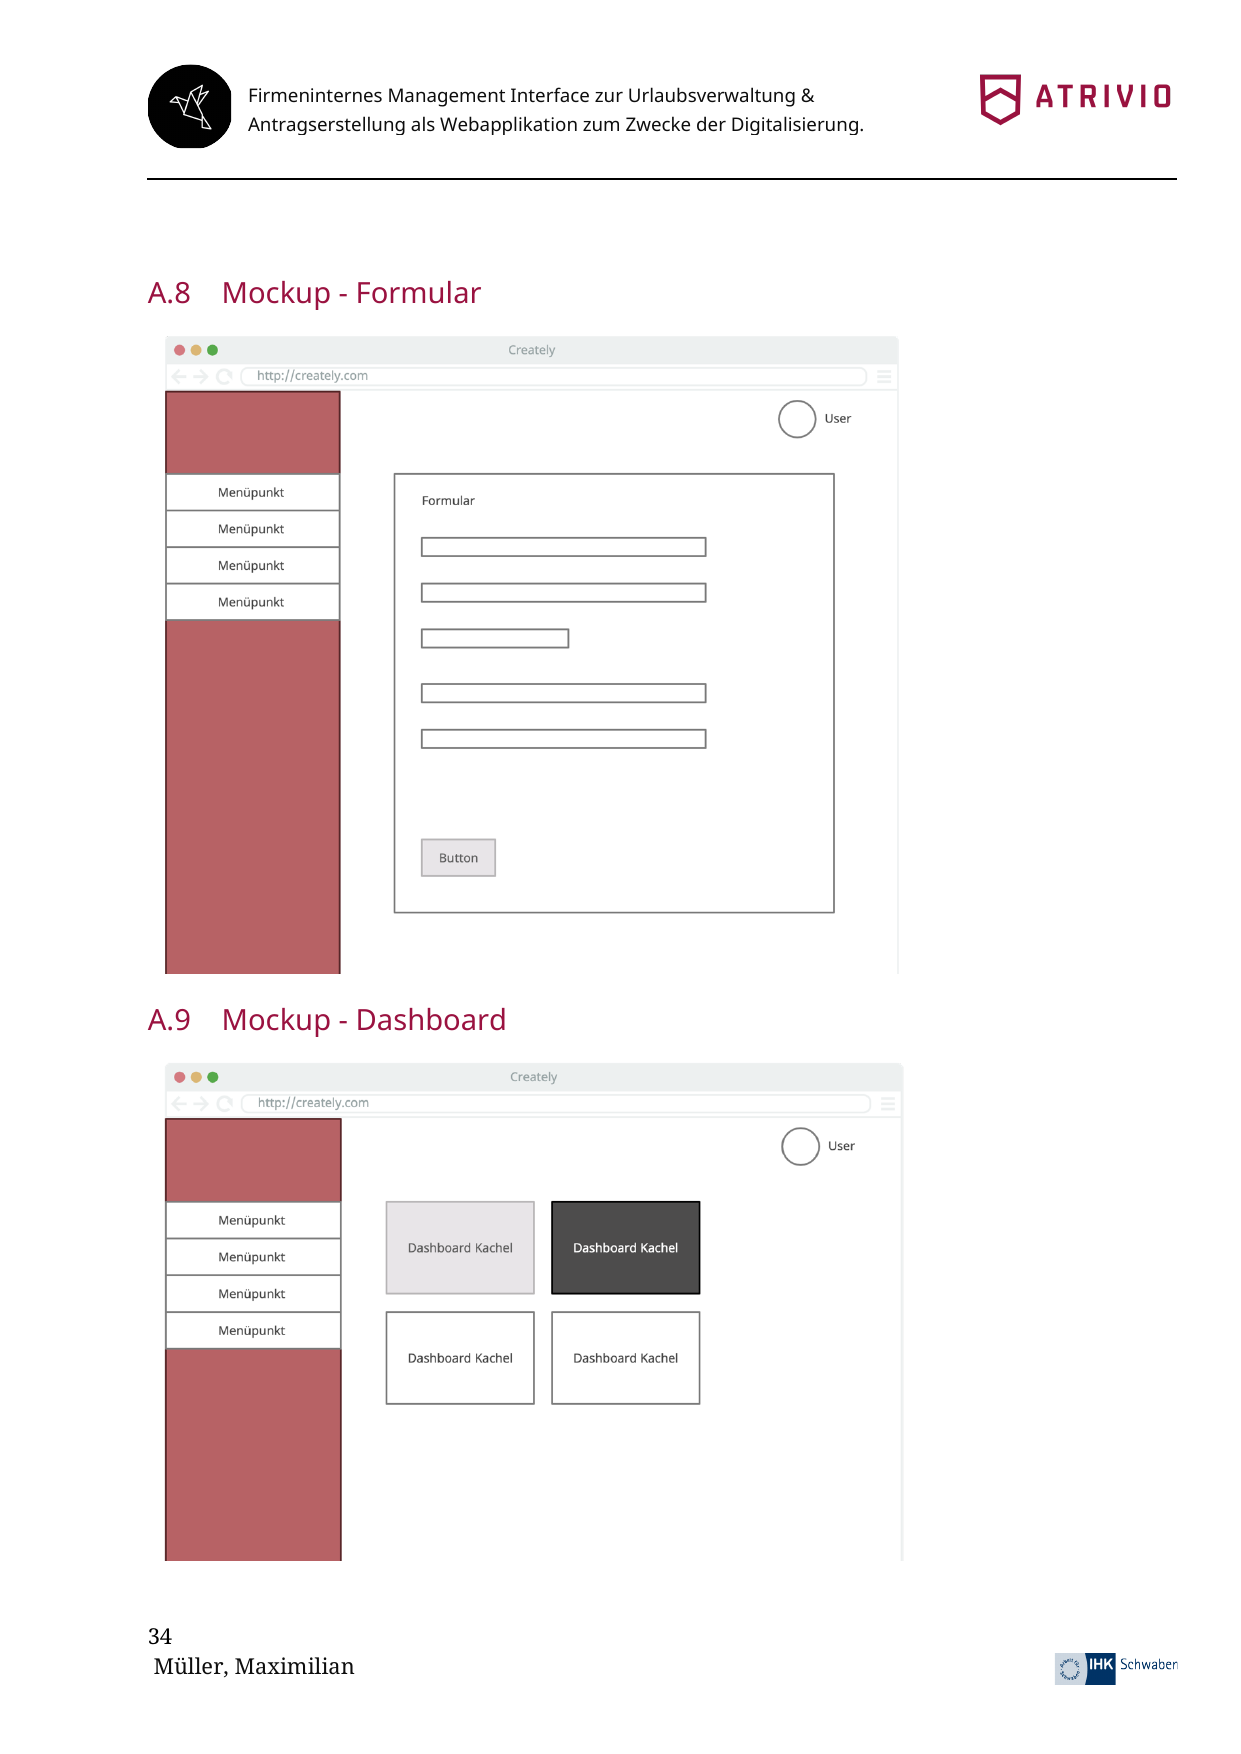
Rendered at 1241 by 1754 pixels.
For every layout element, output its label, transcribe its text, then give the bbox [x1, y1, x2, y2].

picture [147, 1045, 920, 1561]
picture [979, 64, 1171, 128]
subtitle A.8 Mockup - Formular [148, 272, 1093, 312]
picture [1054, 1653, 1178, 1685]
subtitle A.9 Mockup - Dashboard [148, 1000, 1093, 1039]
picture [147, 64, 232, 148]
picture [147, 318, 916, 974]
